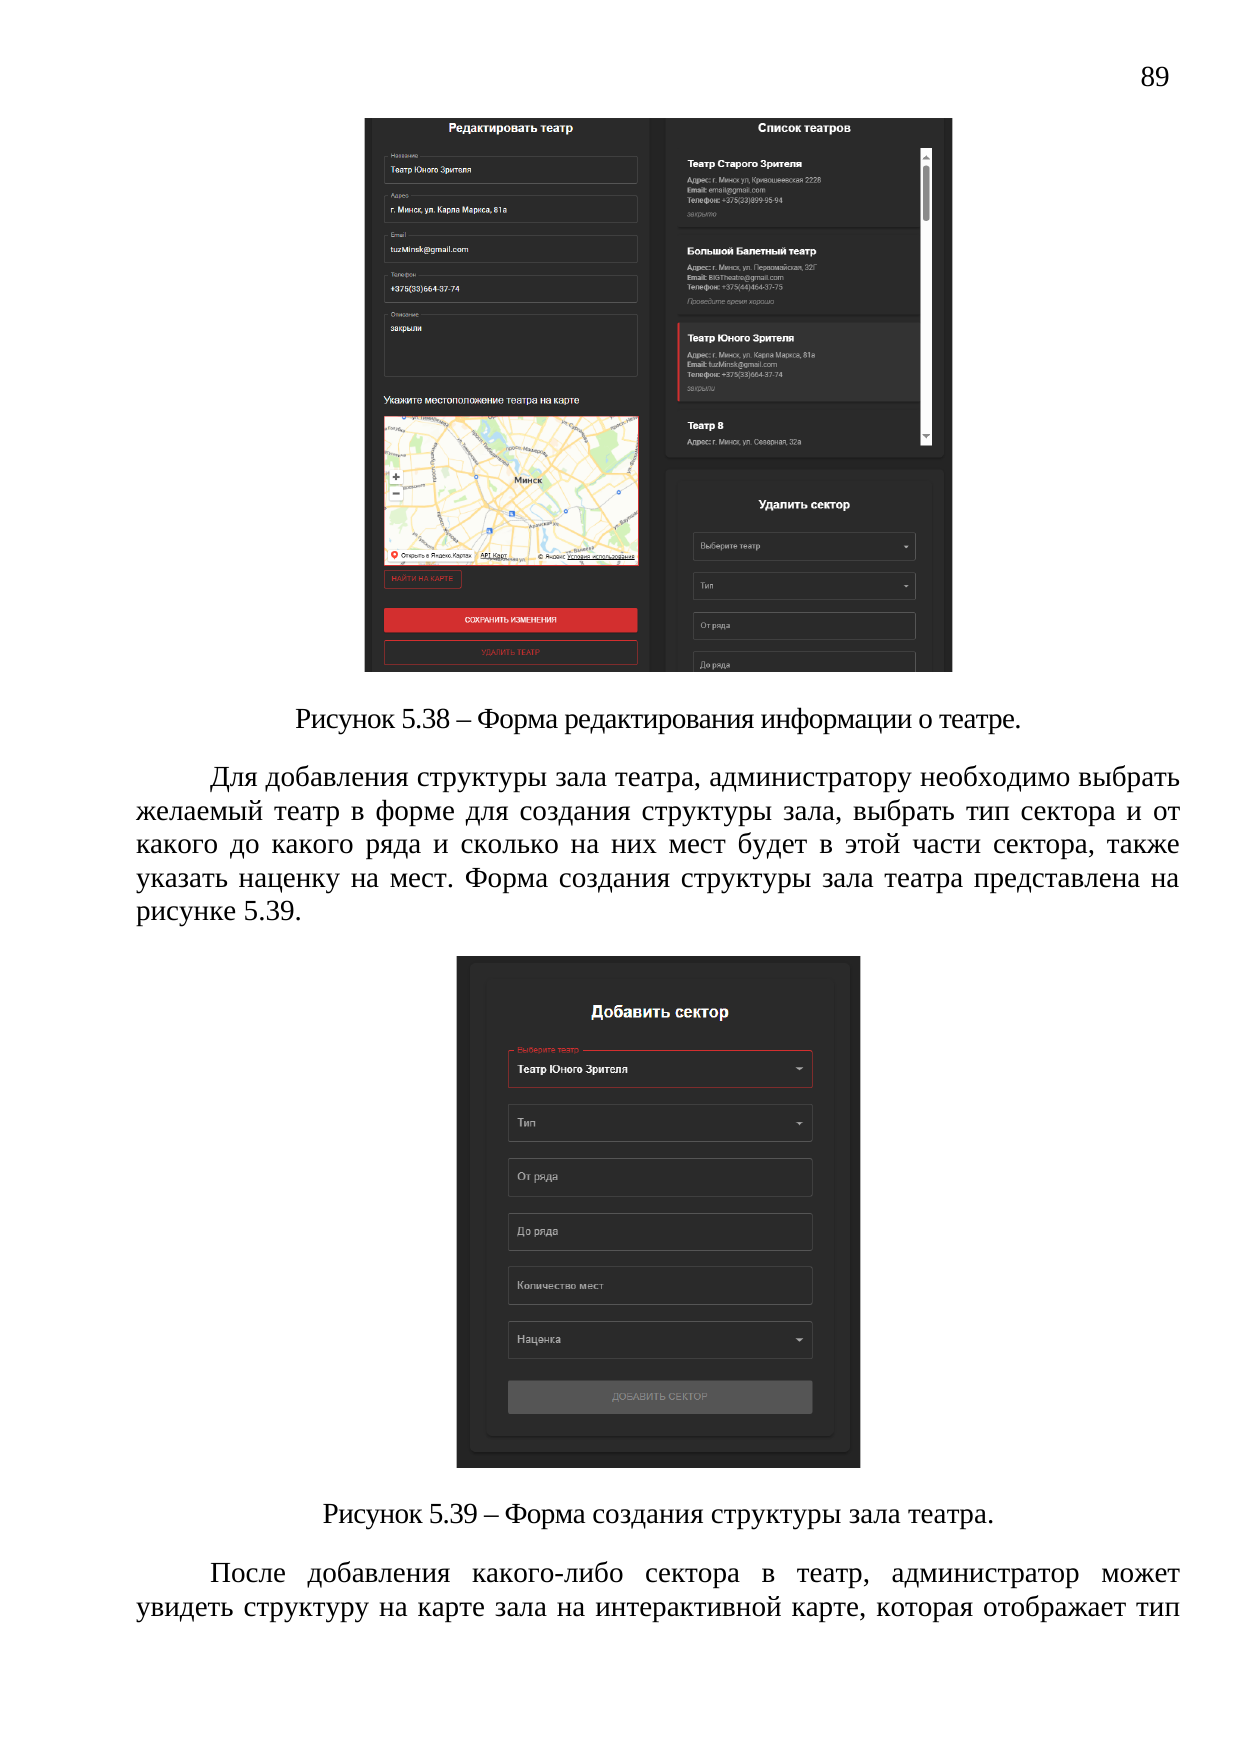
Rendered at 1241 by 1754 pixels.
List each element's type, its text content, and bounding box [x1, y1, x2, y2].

text Рисунок 5.39 – Форма создания структуры зала театра. [136, 1497, 1181, 1530]
text Рисунок 5.38 – Форма редактирования информации о театре. [136, 701, 1181, 734]
text Для добавления структуры зала театра, администратору необходимо выбрать желаемый театр в форме для создания структуры зала, выбрать тип сектора и от какого до какого ряда и сколько на них мест будет в этой части сектора, также указать наценку на мест. Форма создания структуры зала театра представлена на рисунке 5.39. [136, 759, 1181, 927]
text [136, 1555, 1181, 1622]
picture [456, 956, 861, 1468]
picture [364, 118, 953, 672]
